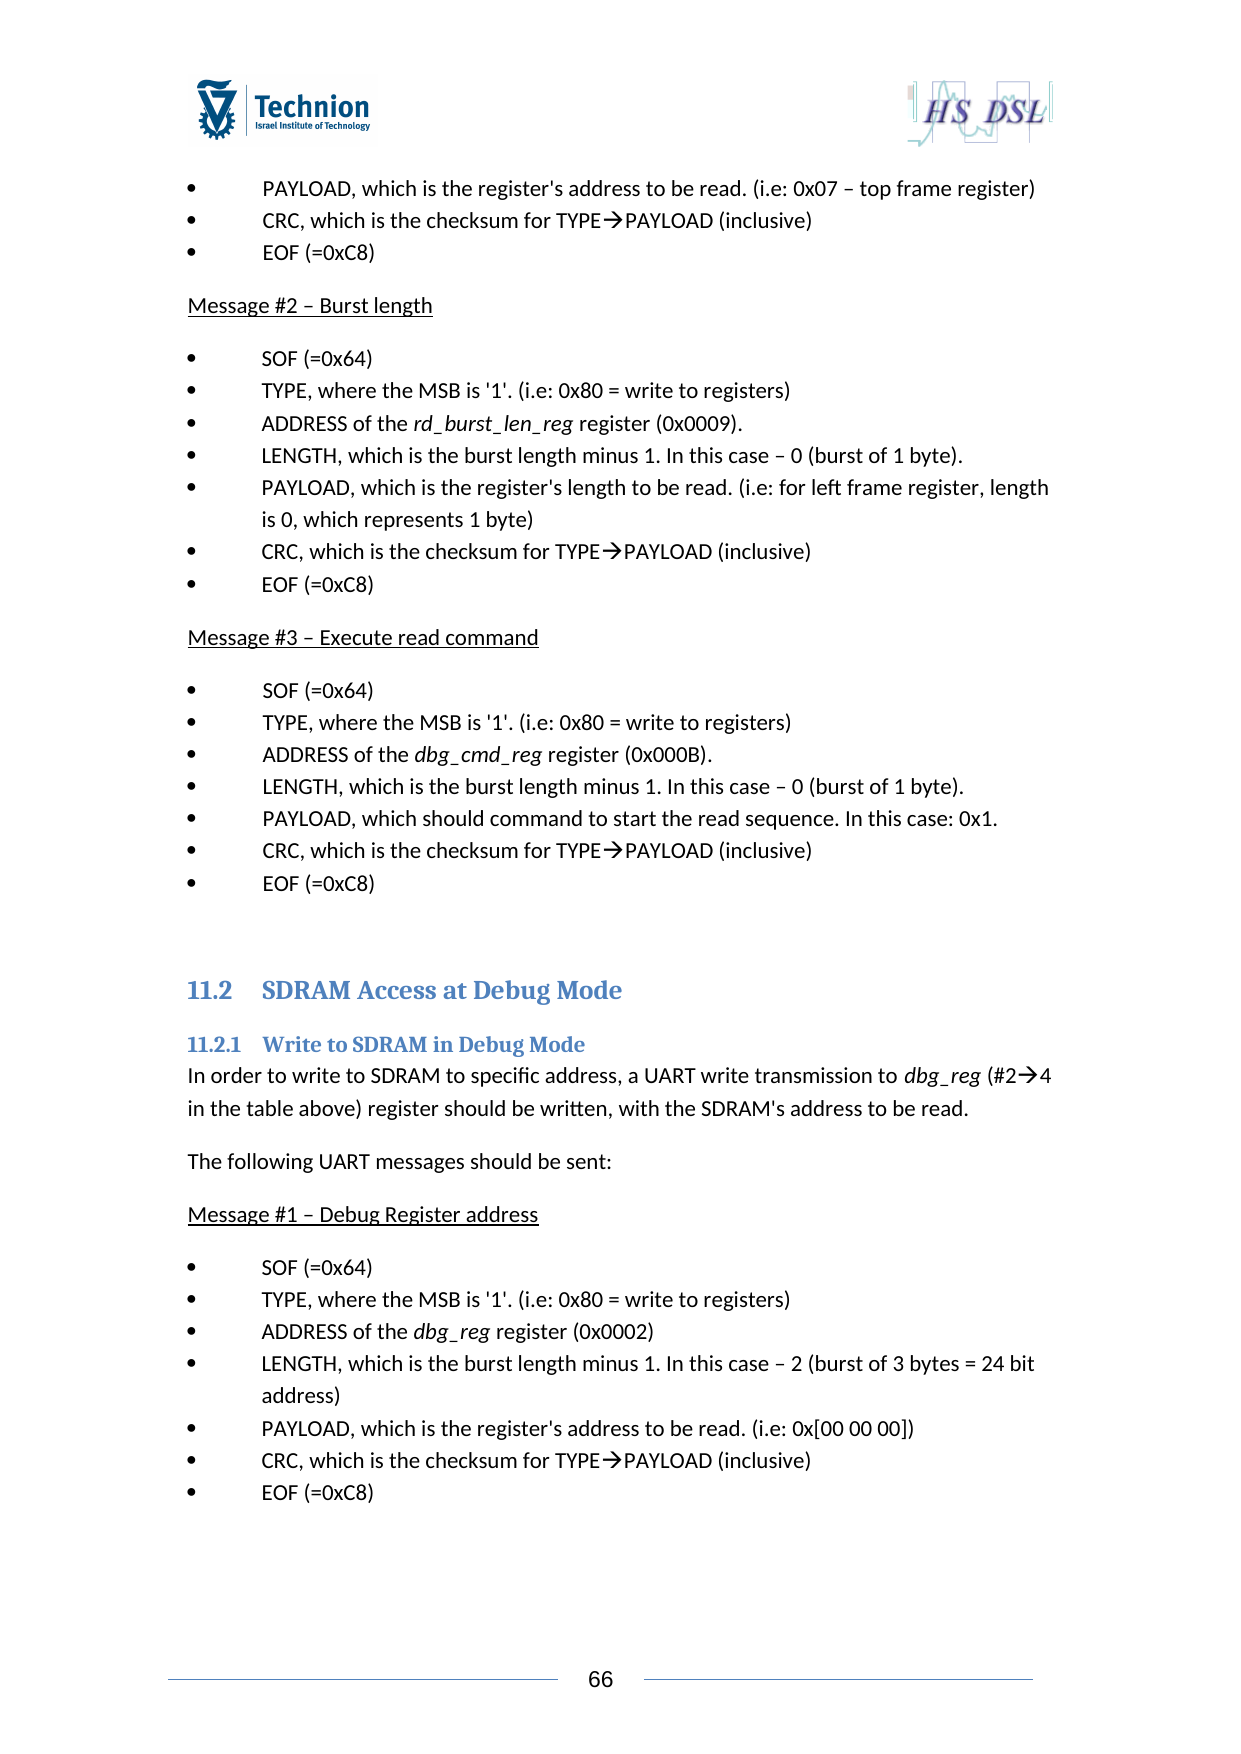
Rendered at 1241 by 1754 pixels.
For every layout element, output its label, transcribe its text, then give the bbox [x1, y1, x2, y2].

list CRC, which is the checksum for TYPEPAYLOAD (inclusive) [187, 837, 1053, 865]
list ADDRESS of the rd_burst_len_reg register (0x0009). [187, 409, 1053, 437]
picture [907, 73, 1053, 147]
text The following UART messages should be sent: [187, 1147, 1053, 1175]
list SOF (=0x64) [187, 1253, 1053, 1281]
list PAYLOAD, which is the register's address to be read. (i.e: 0x07 – top frame register) [187, 174, 1053, 202]
list TYPE, where the MSB is '1'. (i.e: 0x80 = write to registers) [187, 708, 1053, 736]
list PAYLOAD, which should command to start the read sequence. In this case: 0x1. [187, 804, 1053, 832]
list ADDRESS of the dbg_reg register (0x0002) [187, 1317, 1053, 1345]
list SOF (=0x64) [187, 676, 1053, 704]
list TYPE, where the MSB is '1'. (i.e: 0x80 = write to registers) [187, 377, 1053, 404]
text Message #2 – Burst length [187, 291, 1053, 319]
list LENGTH, which is the burst length minus 1. In this case – 0 (burst of 1 byte). [187, 441, 1053, 469]
text Message #3 – Execute read command [187, 623, 1053, 651]
subtitle SDRAM Access at Debug Mode [187, 975, 1053, 1006]
list LENGTH, which is the burst length minus 1. In this case – 2 (burst of 3 bytes = 24 bit address) [187, 1349, 1053, 1410]
list PAYLOAD, which is the register's length to be read. (i.e: for left frame register, length is 0, which represents 1 byte) [187, 473, 1053, 533]
list LENGTH, which is the burst length minus 1. In this case – 0 (burst of 1 byte). [187, 772, 1053, 800]
text Message #1 – Debug Register address [187, 1200, 1053, 1228]
list ADDRESS of the dbg_cmd_reg register (0x000B). [187, 740, 1053, 768]
list EOF (=0xC8) [187, 570, 1053, 598]
text In order to write to SDRAM to specific address, a UART write transmission to dbg_reg (#24 in the table above) register should be written, with the SDRAM's address to be read. [187, 1062, 1053, 1122]
list CRC, which is the checksum for TYPEPAYLOAD (inclusive) [187, 537, 1053, 566]
list EOF (=0xC8) [187, 238, 1053, 266]
list EOF (=0xC8) [187, 1478, 1053, 1506]
list PAYLOAD, which is the register's address to be read. (i.e: 0x[00 00 00]) [187, 1414, 1053, 1442]
picture [187, 74, 378, 147]
list CRC, which is the checksum for TYPEPAYLOAD (inclusive) [187, 1446, 1053, 1474]
list EOF (=0xC8) [187, 869, 1053, 897]
list TYPE, where the MSB is '1'. (i.e: 0x80 = write to registers) [187, 1285, 1053, 1313]
list CRC, which is the checksum for TYPEPAYLOAD (inclusive) [187, 206, 1053, 234]
subtitle Write to SDRAM in Debug Mode [187, 1031, 1053, 1058]
list SOF (=0x64) [187, 344, 1053, 372]
